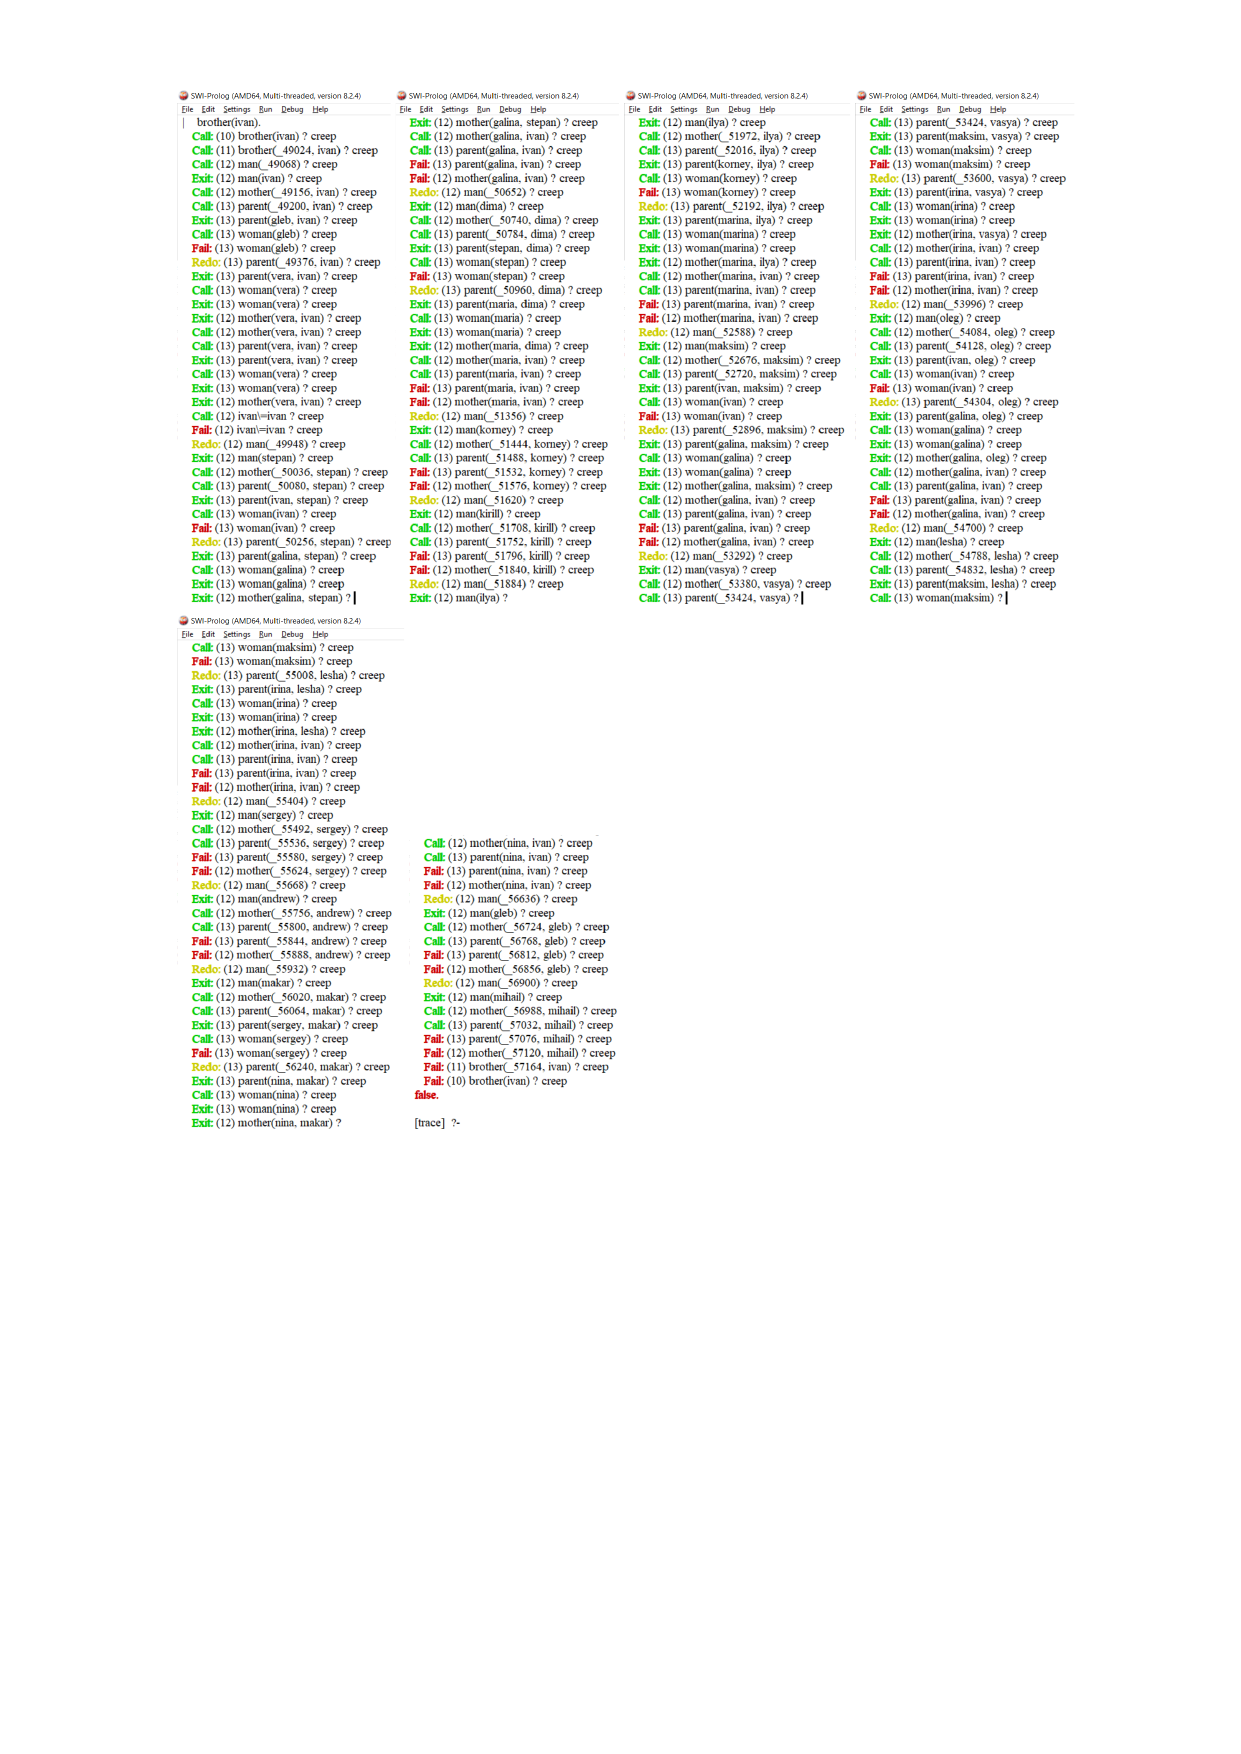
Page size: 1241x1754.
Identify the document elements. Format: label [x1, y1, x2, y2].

picture [177, 88, 391, 612]
picture [395, 88, 619, 612]
picture [177, 613, 405, 1137]
picture [624, 88, 851, 612]
picture [855, 88, 1075, 612]
picture [409, 835, 637, 1137]
